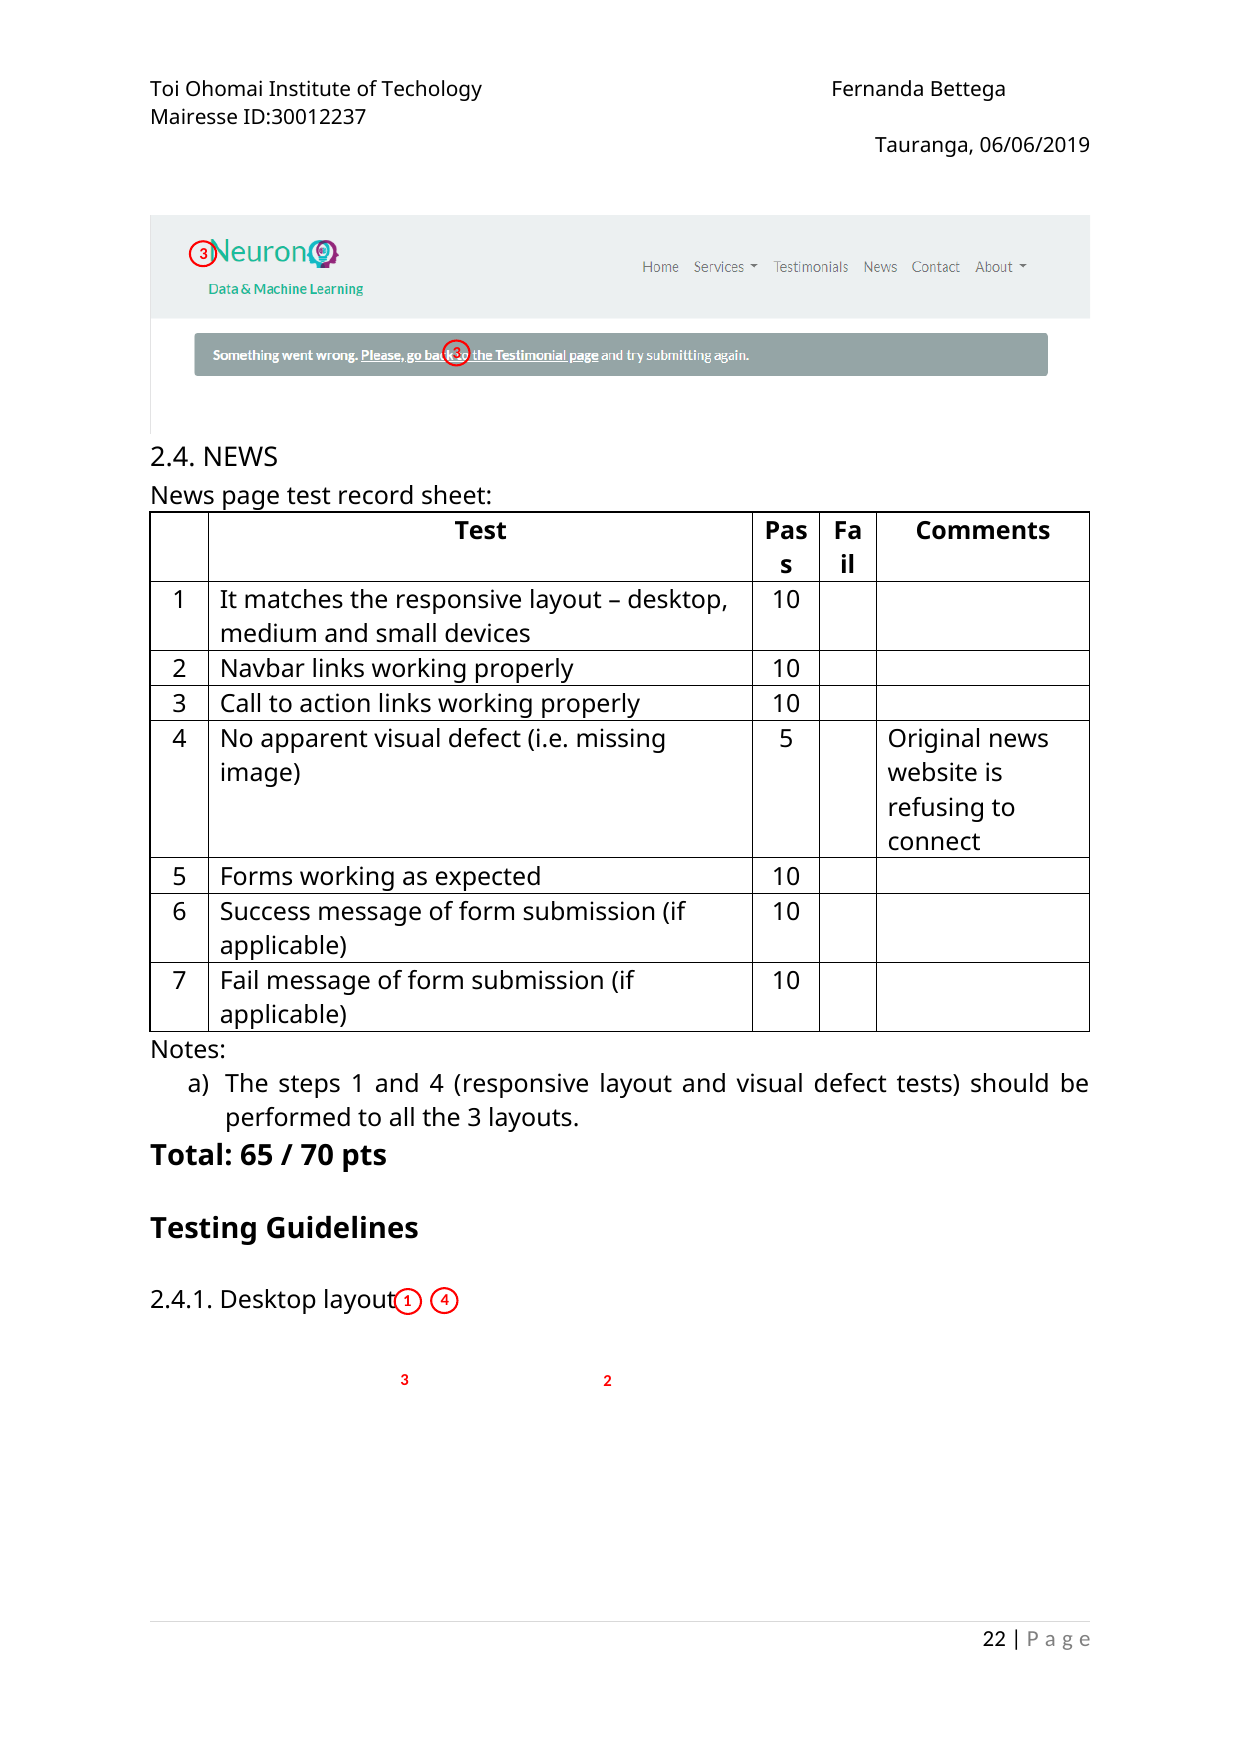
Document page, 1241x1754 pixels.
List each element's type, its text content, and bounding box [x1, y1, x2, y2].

table_cell [877, 582, 1089, 650]
table_cell Success message of form submission (if applicable) [209, 894, 752, 962]
table_cell Call to action links working properly [209, 686, 752, 720]
table_cell 5 [151, 858, 208, 892]
table_cell 6 [151, 894, 208, 962]
table_cell It matches the responsive layout – desktop, medium and small devices [209, 582, 752, 650]
table_cell [820, 894, 876, 962]
table_cell [877, 858, 1089, 892]
table_cell 5 [753, 721, 819, 857]
text Notes: [150, 1032, 1090, 1066]
table_cell 4 [151, 721, 208, 857]
table_cell 10 [753, 582, 819, 650]
subtitle 2.4. NEWS [150, 438, 1090, 474]
table_cell [820, 721, 876, 857]
text 2.4.1. Desktop layout [150, 1281, 1090, 1316]
table_cell Forms working as expected [209, 858, 752, 892]
table_cell [820, 686, 876, 720]
list The steps 1 and 4 (responsive layout and visual defect tests) should be performed to all the 3 layouts. [187, 1066, 1090, 1134]
table_cell 10 [753, 858, 819, 892]
table_cell 1 [151, 582, 208, 650]
table_cell [820, 963, 876, 1031]
picture [150, 215, 1091, 434]
table_header Comments [877, 513, 1089, 581]
table_cell Original news website is refusing to connect [877, 721, 1089, 857]
table_cell [877, 651, 1089, 685]
text Testing Guidelines [150, 1208, 1090, 1247]
text Total: 65 / 70 pts [150, 1134, 1090, 1174]
table_header [151, 513, 208, 581]
table_header Fail [820, 513, 876, 581]
table_cell [877, 894, 1089, 962]
table_cell 10 [753, 963, 819, 1031]
table_header Test [209, 513, 752, 581]
table_cell 7 [151, 963, 208, 1031]
table_cell [820, 582, 876, 650]
table_cell 10 [753, 894, 819, 962]
table_header Pass [753, 513, 819, 581]
table_cell [877, 686, 1089, 720]
table_cell No apparent visual defect (i.e. missing image) [209, 721, 752, 857]
table_cell 10 [753, 686, 819, 720]
table_cell 3 [151, 686, 208, 720]
table_cell 2 [151, 651, 208, 685]
table_cell Fail message of form submission (if applicable) [209, 963, 752, 1031]
text News page test record sheet: [150, 477, 1090, 511]
table_cell [820, 651, 876, 685]
table_cell [877, 963, 1089, 1031]
table_cell 10 [753, 651, 819, 685]
table_cell [820, 858, 876, 892]
table_cell Navbar links working properly [209, 651, 752, 685]
